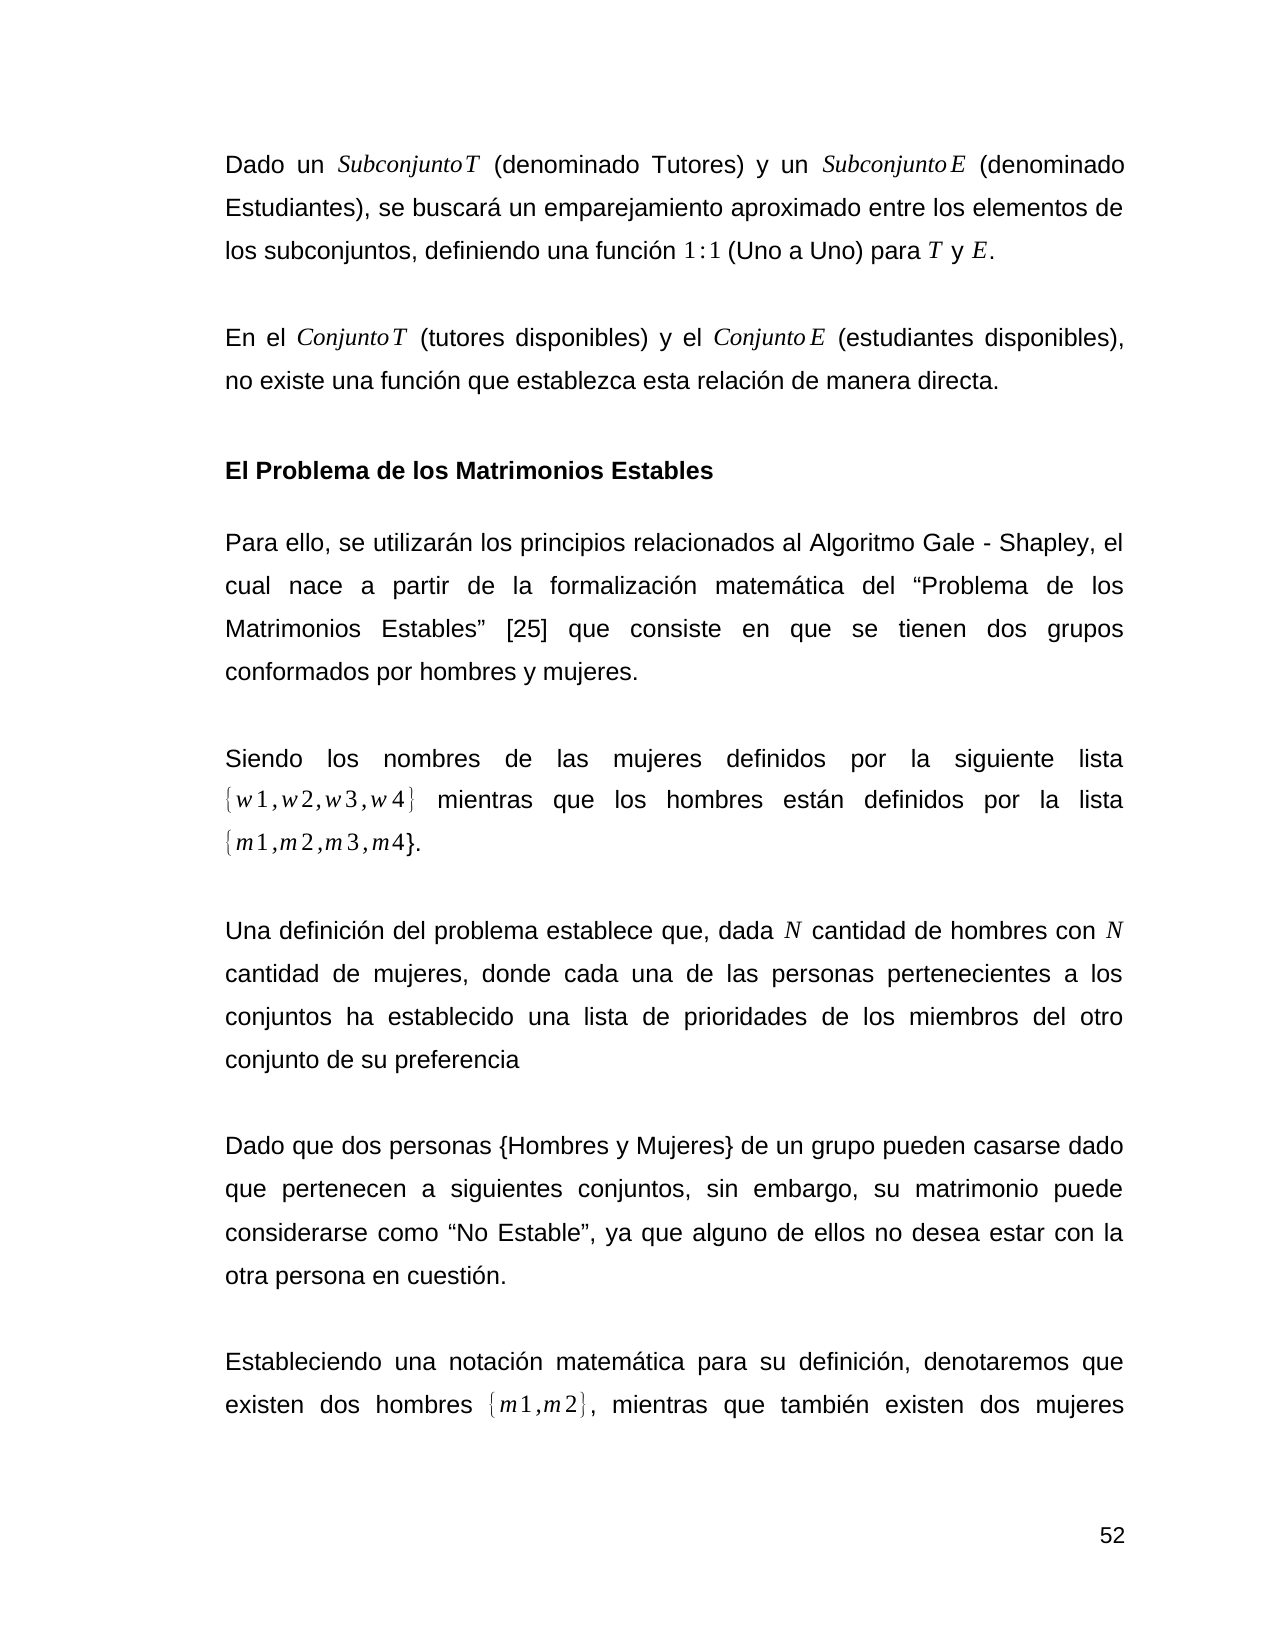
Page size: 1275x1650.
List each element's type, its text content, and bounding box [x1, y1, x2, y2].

text Para ello, se utilizarán los principios relacionados al Algoritmo Gale - Shapley, el cual nace a partir de la formalización matemática del “Problema de los Matrimonios Estables” que consiste en que se tienen dos grupos conformados por hombres y mujeres. [225, 528, 1125, 686]
text Dado un (denominado Tutores) y un (denominado Estudiantes), se buscará un emparejamiento aproximado entre los elementos de los subconjuntos, definiendo una función (Uno a Uno) para y . [225, 150, 1125, 265]
subtitle El Problema de los Matrimonios Estables [225, 456, 1125, 485]
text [225, 1347, 1125, 1419]
text Una definición del problema establece que, dada cantidad de hombres con cantidad de mujeres, donde cada una de las personas pertenecientes a los conjuntos ha establecido una lista de prioridades de los miembros del otro conjunto de su preferencia [225, 916, 1125, 1074]
text En el (tutores disponibles) y el (estudiantes disponibles), no existe una función que establezca esta relación de manera directa. [225, 322, 1125, 394]
text Siendo los nombres de las mujeres definidos por la siguiente lista mientras que los hombres están definidos por la lista }. [225, 743, 1125, 858]
text Dado que dos personas {Hombres y Mujeres} de un grupo pueden casarse dado que pertenecen a siguientes conjuntos, sin embargo, su matrimonio puede considerarse como “No Estable”, ya que alguno de ellos no desea estar con la otra persona en cuestión. [225, 1131, 1125, 1289]
